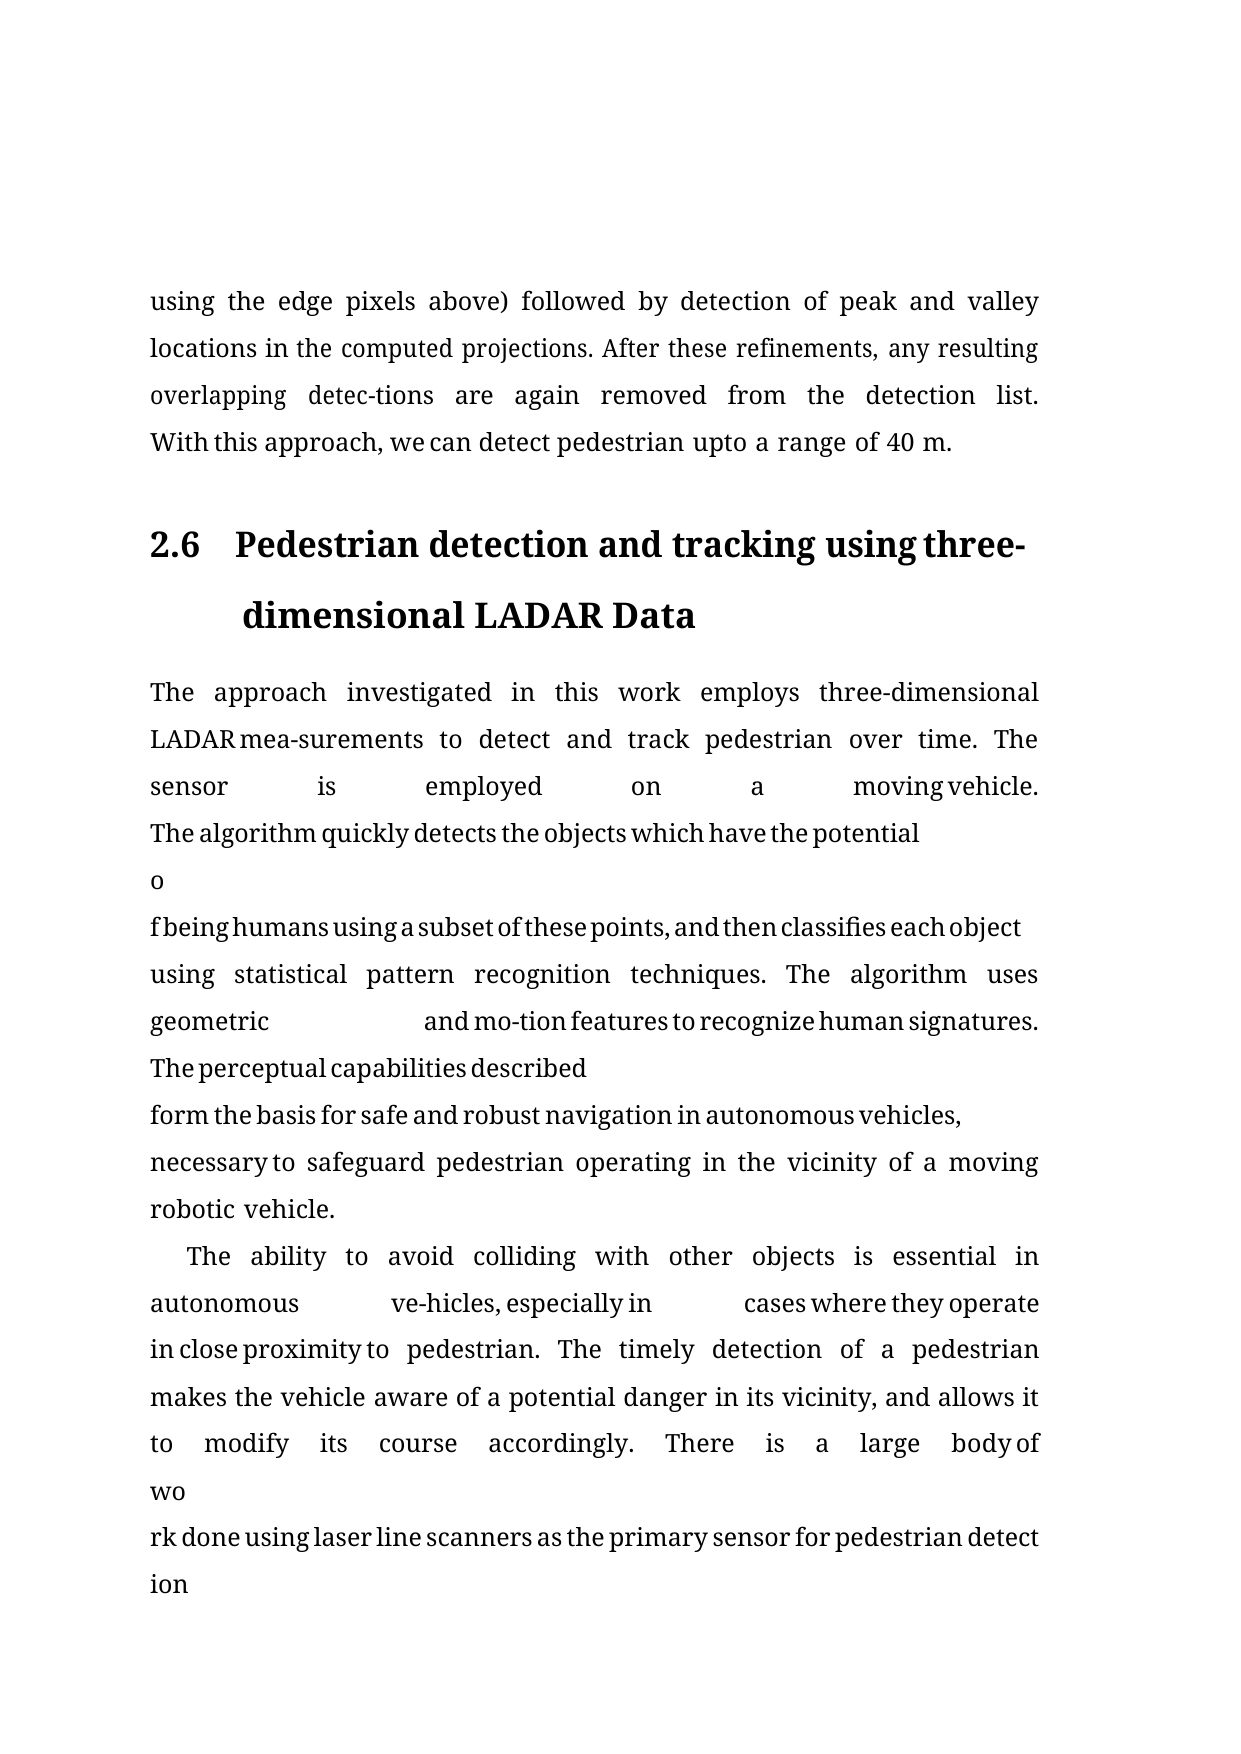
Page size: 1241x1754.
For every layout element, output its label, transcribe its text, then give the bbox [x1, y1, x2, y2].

text 2.6 Pedestrian detection and tracking usingthree-dimensional LADAR Data [150, 519, 1049, 638]
text using the edge pixels above) followed by detection of peak and valley locations in the computed projections. After these refinements, any resulting overlapping detec-tions are again removed from the detection list. Withthis approach, wecan detect pedestrian upto a range of 40 m. [150, 284, 1038, 459]
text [150, 1238, 1039, 1601]
text The approach investigated in this work employs three-dimensional LADARmea-surements to detect and track pedestrian over time. The sensor is employed on a movingvehicle. Thealgorithmquicklydetectstheobjectswhichhavethepotential ofbeinghumansusingasubsetofthesepoints,andthenclassifieseachobjectusing statistical pattern recognition techniques. The algorithm uses geometric andmo-tionfeaturestorecognizehumansignatures. Theperceptualcapabilitiesdescribed formthebasisforsafeandrobustnavigationinautonomousvehicles, necessaryto safeguard pedestrian operating in the vicinity of a moving robotic vehicle. [150, 674, 1039, 1225]
